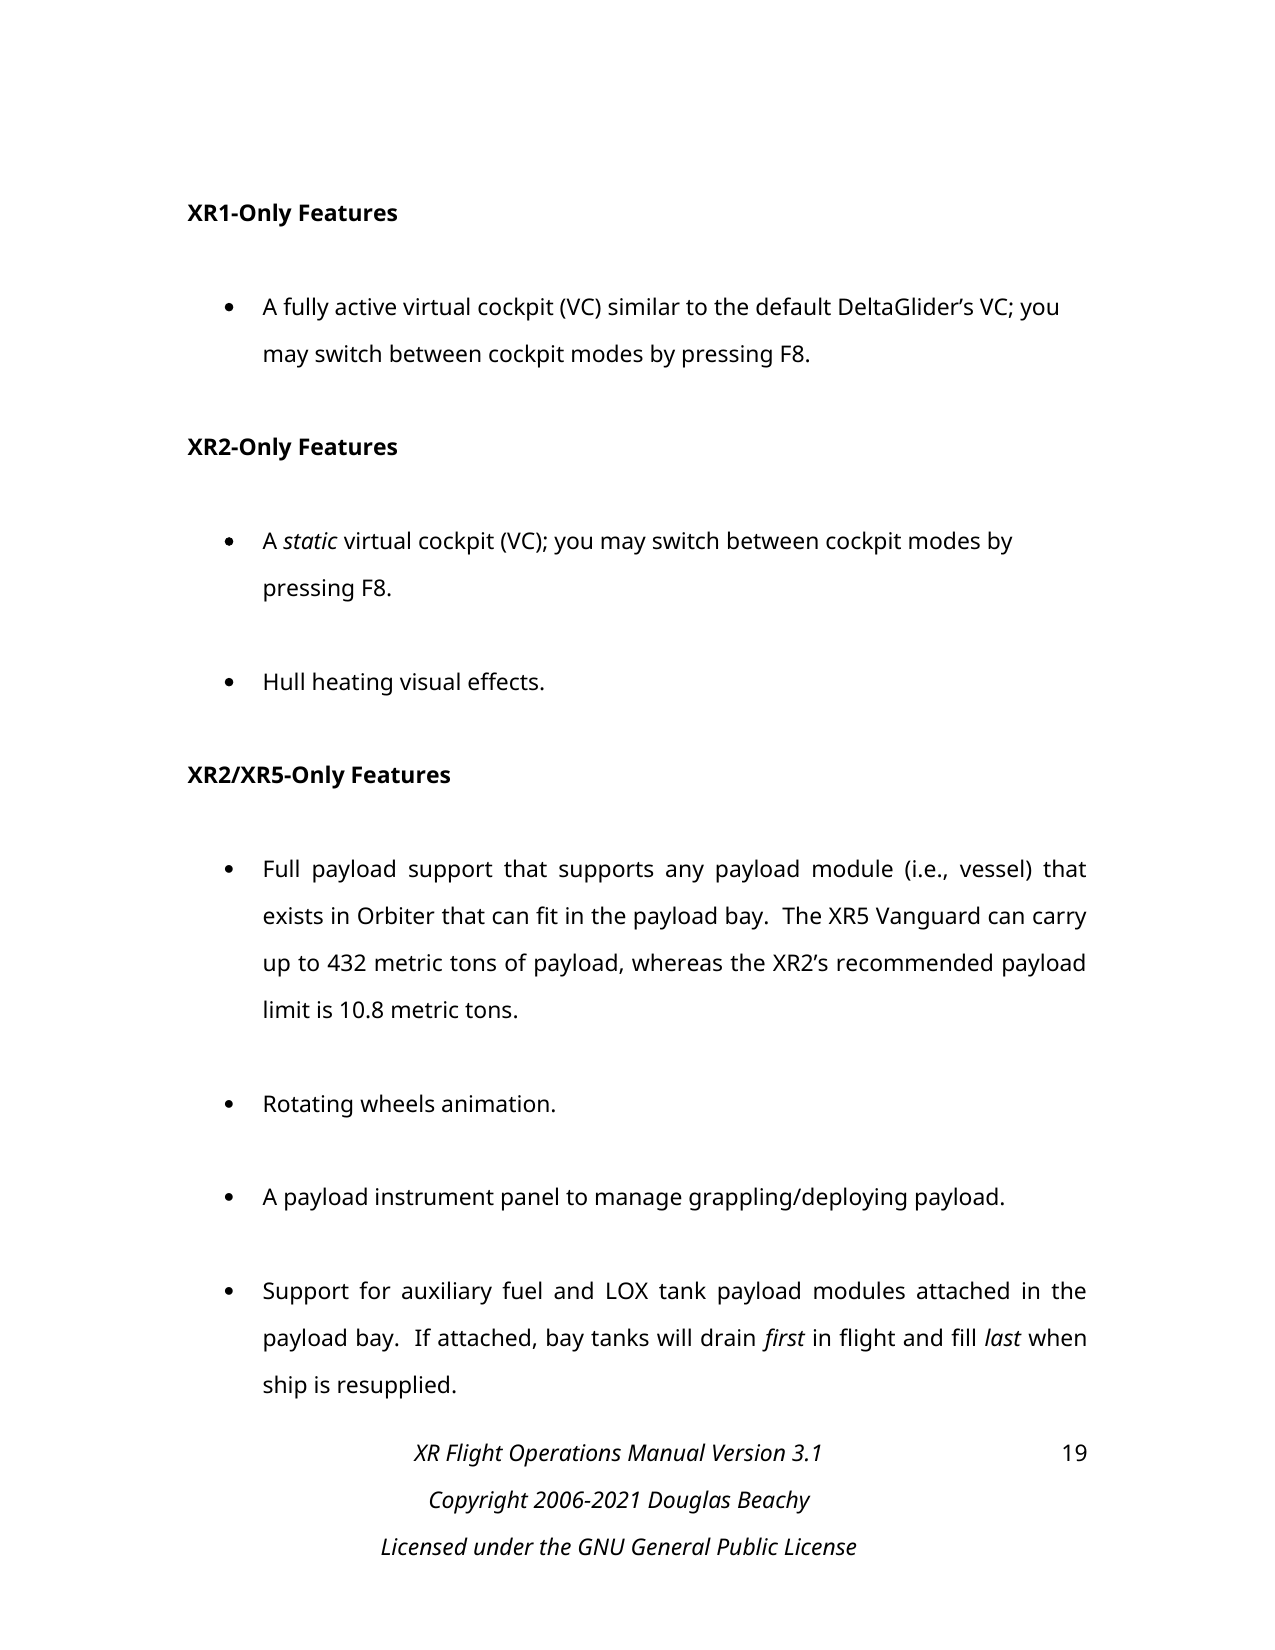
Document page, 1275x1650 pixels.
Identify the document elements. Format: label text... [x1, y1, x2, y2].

text XR2-Only Features [187, 431, 1087, 462]
list A payload instrument panel to manage grappling/deploying payload. [225, 1181, 1087, 1212]
text XR2/XR5-Only Features [187, 759, 1087, 791]
list A fully active virtual cockpit (VC) similar to the default DeltaGlider’s VC; you may switch between cockpit modes by pressing F8. [225, 291, 1087, 369]
list Full payload support that supports any payload module (i.e., vessel) that exists in Orbiter that can fit in the payload bay. The XR5 Vanguard can carry up to 432 metric tons of payload, whereas the XR2’s recommended payload limit is 10.8 metric tons. [225, 853, 1087, 1025]
list A static virtual cockpit (VC); you may switch between cockpit modes by pressing F8. [225, 525, 1087, 603]
text XR1-Only Features [187, 197, 1087, 228]
list Support for auxiliary fuel and LOX tank payload modules attached in the payload bay. If attached, bay tanks will drain first in flight and fill last when ship is resupplied. [225, 1275, 1087, 1400]
list Rotating wheels animation. [225, 1087, 1087, 1119]
list heating visual effects. [225, 666, 1087, 697]
